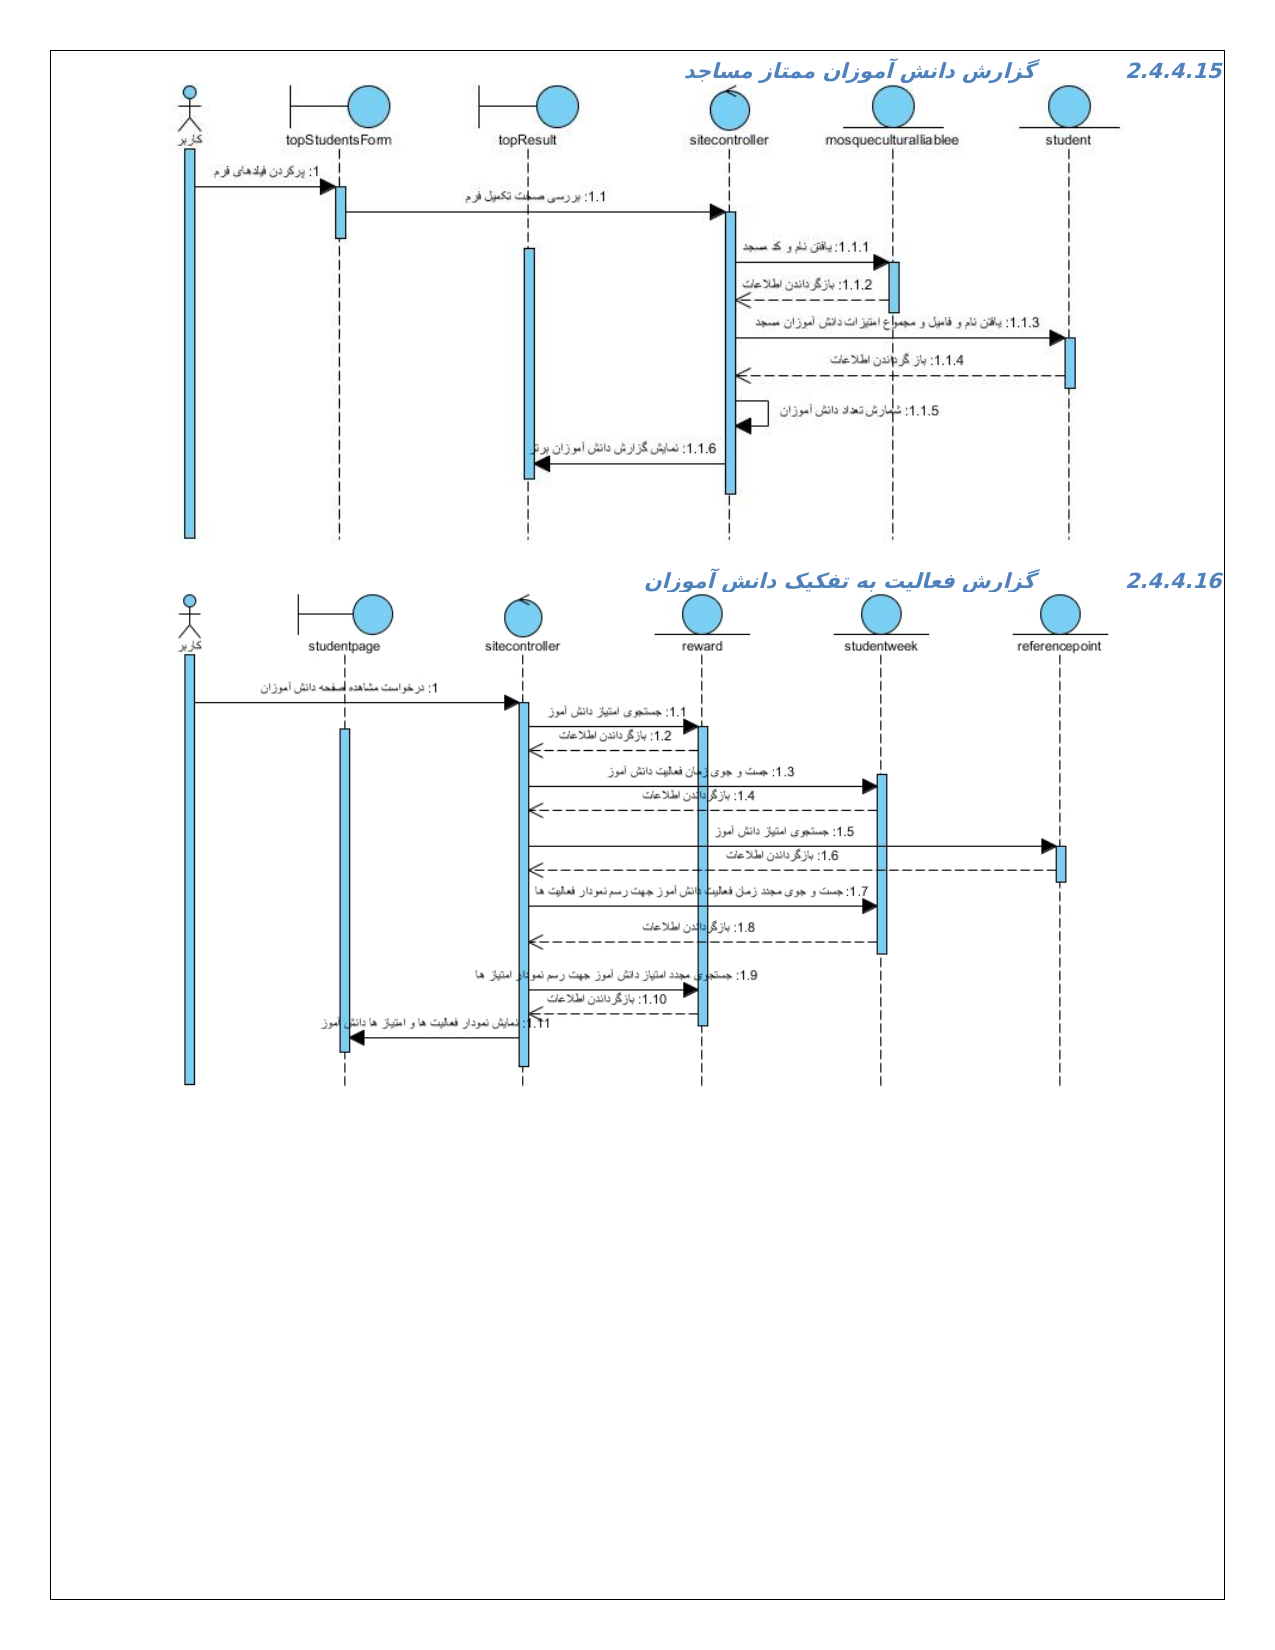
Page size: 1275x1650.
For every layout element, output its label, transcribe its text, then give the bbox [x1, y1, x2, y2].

subtitle گزارش فعالیت به تفکیک دانش آموزان [150, 569, 1125, 593]
picture [151, 592, 1125, 1090]
picture [150, 83, 1125, 544]
subtitle گزارش دانش آموزان ممتاز مساجد [150, 59, 1125, 83]
